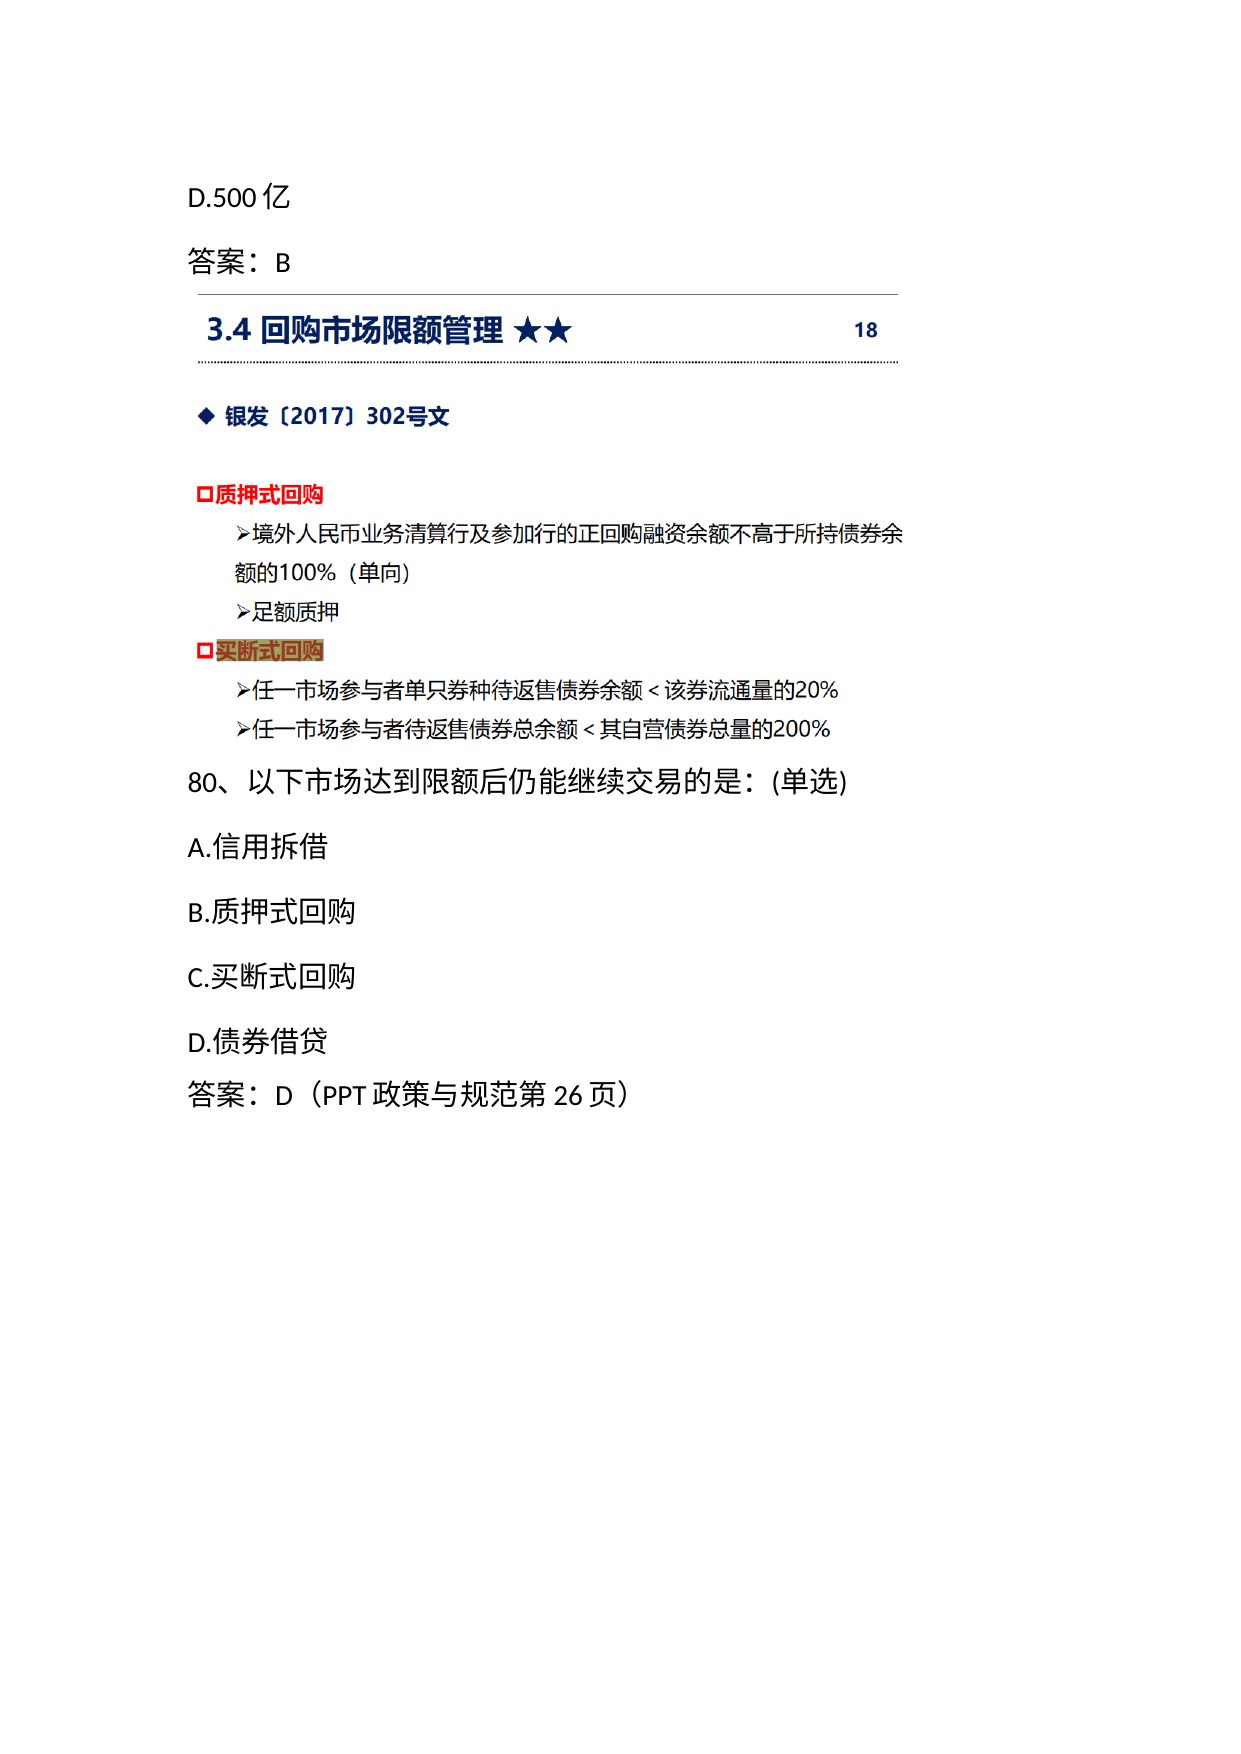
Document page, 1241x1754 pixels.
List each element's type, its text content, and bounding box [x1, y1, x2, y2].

picture [187, 292, 924, 746]
text B.质押式回购 [187, 877, 1053, 942]
text D.债券借贷 [187, 1007, 1053, 1072]
text C.买断式回购 [187, 942, 1053, 1007]
text 答案：D（PPT政策与规范第26页） [187, 1072, 1053, 1114]
text D.500亿 [187, 162, 1053, 227]
text A.信用拆借 [187, 812, 1053, 877]
text 答案：B [187, 227, 1053, 292]
text 80、以下市场达到限额后仍能继续交易的是：(单选) [187, 747, 1053, 812]
